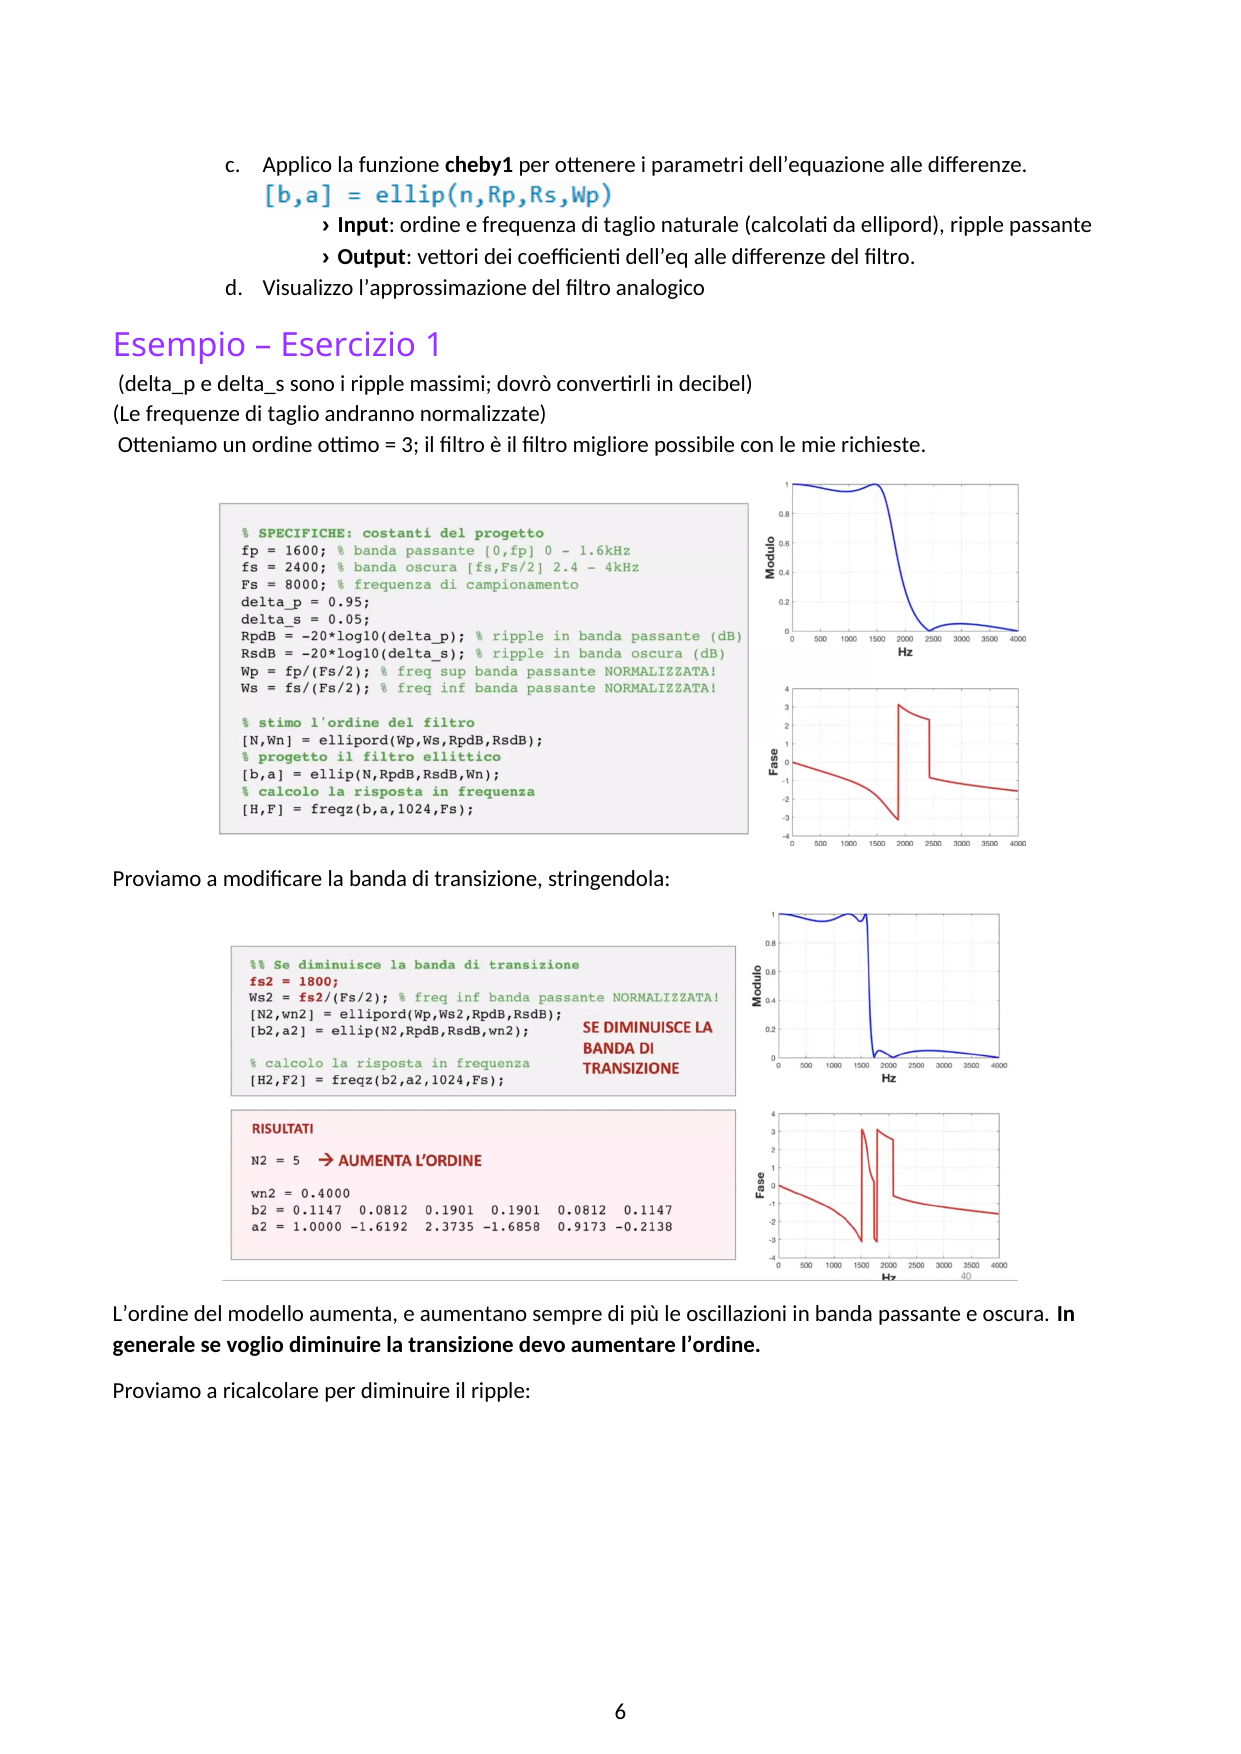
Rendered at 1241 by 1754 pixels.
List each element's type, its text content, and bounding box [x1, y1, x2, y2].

picture [222, 911, 1018, 1281]
list Applico la funzione cheby1 per ottenere i parametri dell’equazione alle differenze. [225, 150, 1128, 208]
text Proviamo a modificare la banda di transizione, stringendola: [112, 864, 1128, 892]
text Proviamo a ricalcolare per diminuire il ripple: [112, 1377, 1128, 1404]
picture [214, 476, 1027, 846]
subtitle Esempio – Esercizio 1 [112, 320, 1128, 366]
list Output: vettori dei coefficienti dell’eq alle differenze del filtro. [319, 242, 1128, 271]
text (delta_p e delta_s sono i ripple massimi; dovrò convertirli in decibel) (Le frequenze di taglio andranno normalizzate) Otteniamo un ordine ottimo = 3; il filtro è il filtro migliore possibile con le mie richieste. [112, 369, 1128, 458]
list Input: ordine e frequenza di taglio naturale (calcolati da ellipord), ripple passante [319, 211, 1128, 240]
text L’ordine del modello aumenta, e aumentano sempre di più le oscillazioni in banda passante e oscura. In generale se voglio diminuire la transizione devo aumentare l’ordine. [112, 1299, 1128, 1358]
list Visualizzo l’approssimazione del filtro analogico [225, 273, 1128, 301]
picture [262, 180, 614, 209]
